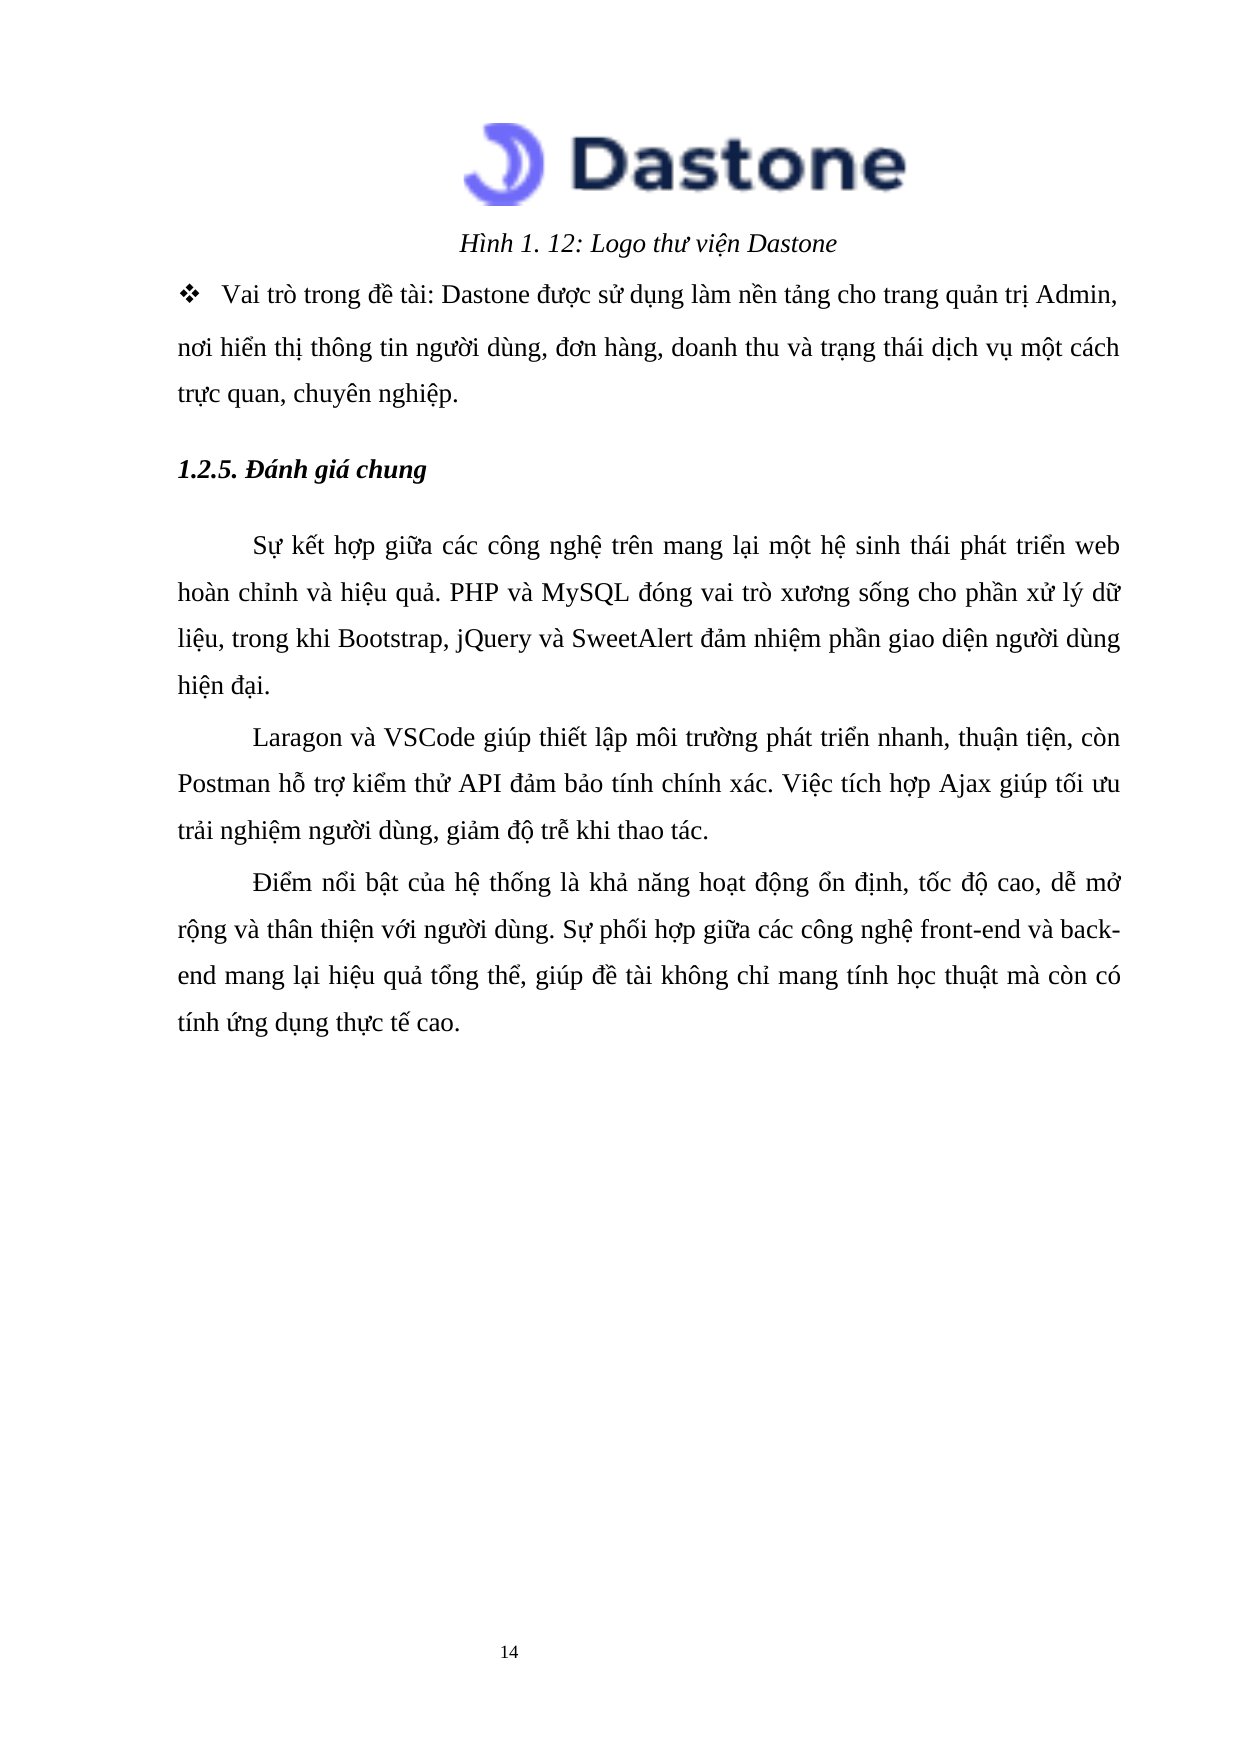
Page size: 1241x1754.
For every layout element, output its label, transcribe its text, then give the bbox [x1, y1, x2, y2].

text Điểm nổi bật của hệ thống là khả năng hoạt động ổn định, tốc độ cao, dễ mở rộng và thân thiện với người dùng. Sự phối hợp giữa các công nghệ front-end và back-end mang lại hiệu quả tổng thể, giúp đề tài không chỉ mang tính học thuật mà còn có tính ứng dụng thực tế cao. [177, 866, 1122, 1037]
list Vai trò trong đề tài: Dastone được sử dụng làm nền tảng cho trang quản trị Admin, [177, 279, 1122, 310]
picture [463, 123, 911, 206]
text Laragon và VSCode giúp thiết lập môi trường phát triển nhanh, thuận tiện, còn Postman hỗ trợ kiểm thử API đảm bảo tính chính xác. Việc tích hợp Ajax giúp tối ưu trải nghiệm người dùng, giảm độ trễ khi thao tác. [177, 721, 1122, 845]
text Sự kết hợp giữa các công nghệ trên mang lại một hệ sinh thái phát triển web hoàn chỉnh và hiệu quả. PHP và MySQL đóng vai trò xương sống cho phần xử lý dữ liệu, trong khi Bootstrap, jQuery và SweetAlert đảm nhiệm phần giao diện người dùng hiện đại. [177, 529, 1122, 700]
subtitle 1.2.5. Đánh giá chung [177, 453, 1122, 484]
list nơi hiển thị thông tin người dùng, đơn hàng, doanh thu và trạng thái dịch vụ một cách trực quan, chuyên nghiệp. [177, 331, 1122, 408]
text Hình 1. 12: Logo thư viện Dastone [177, 227, 1122, 258]
